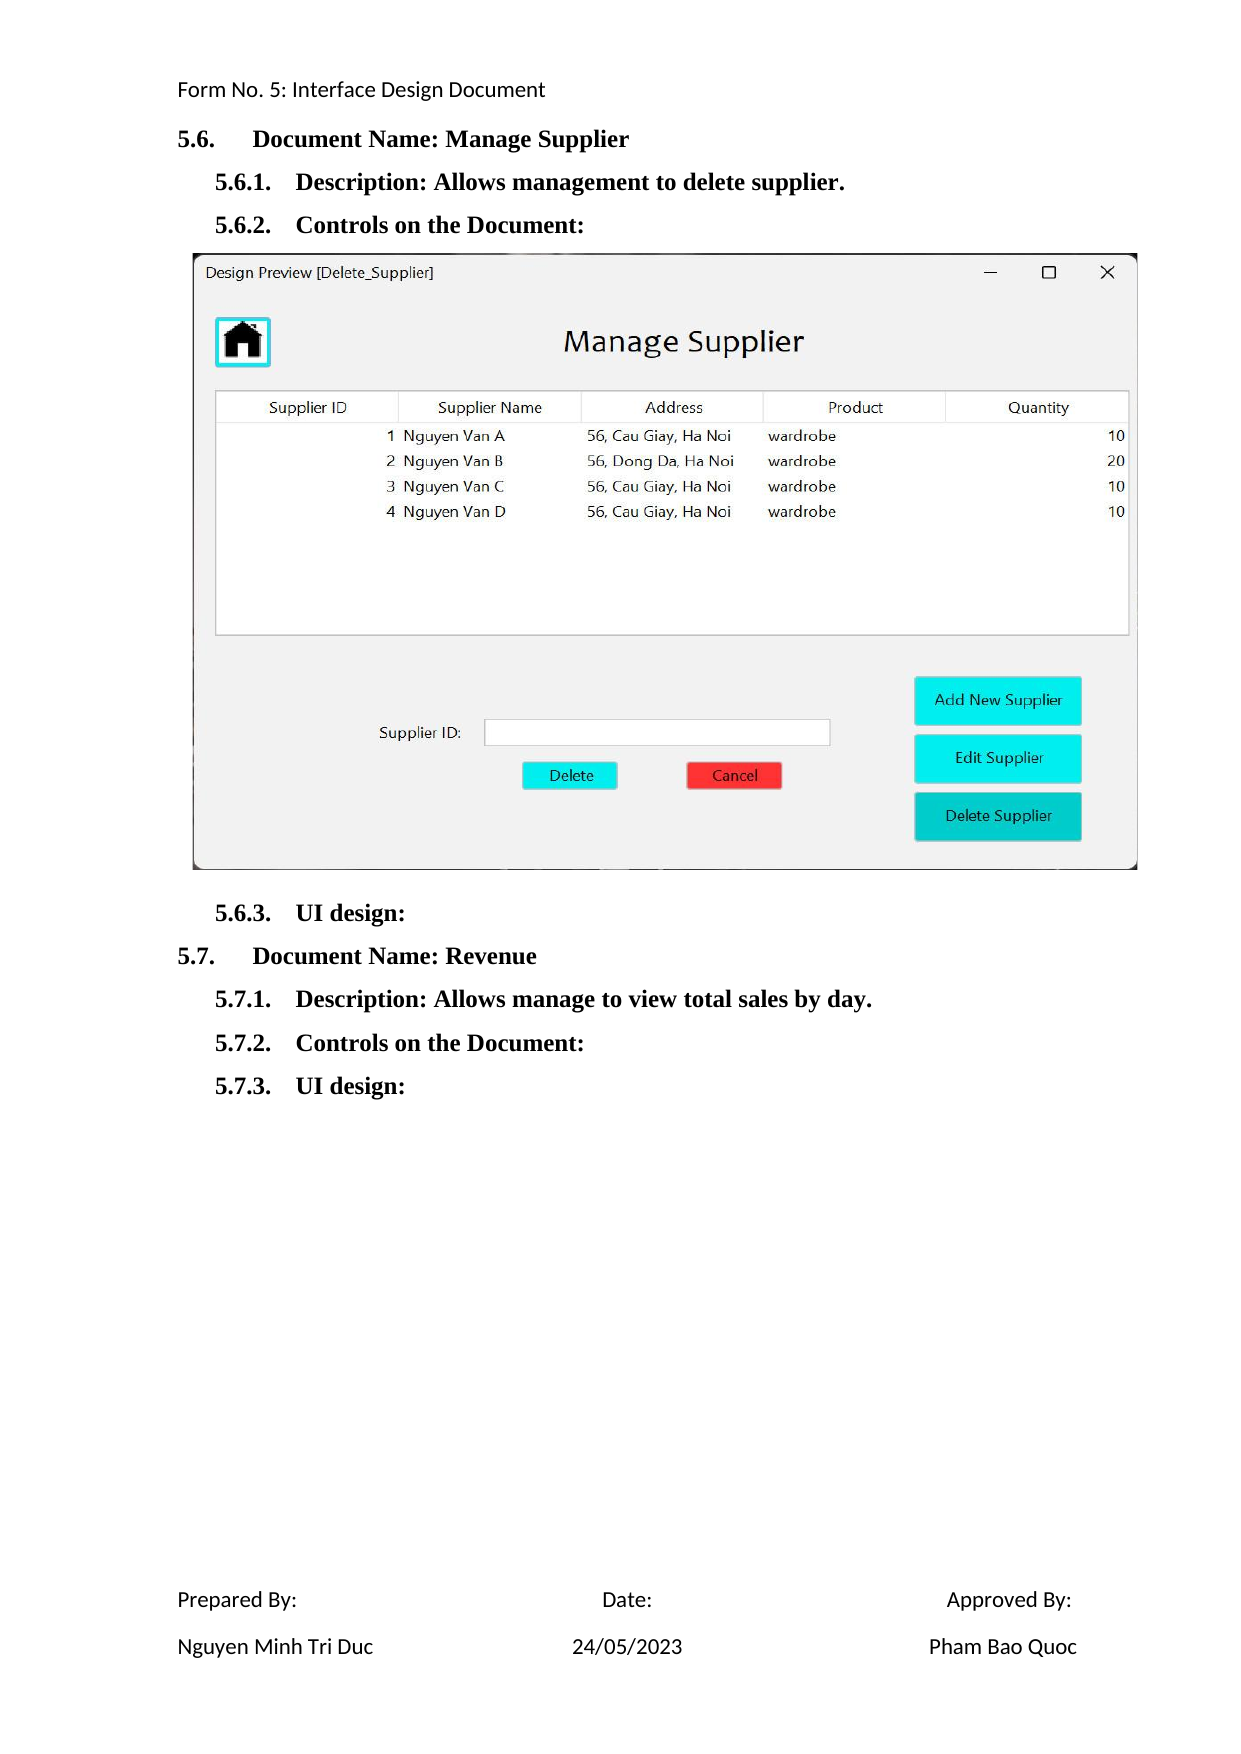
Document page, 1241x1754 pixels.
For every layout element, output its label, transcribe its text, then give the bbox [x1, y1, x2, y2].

list Document Name: Revenue [177, 941, 1122, 970]
list UI design: [215, 1071, 1122, 1099]
list Document Name: Manage Supplier [177, 124, 1122, 153]
picture [192, 253, 1138, 870]
list UI design: [215, 870, 1122, 927]
list Controls on the Document: [215, 210, 1122, 239]
list Controls on the Document: [215, 1028, 1122, 1056]
list Description: Allows management to delete supplier. [215, 167, 1122, 196]
list Description: Allows manage to view total sales by day. [215, 984, 1122, 1013]
